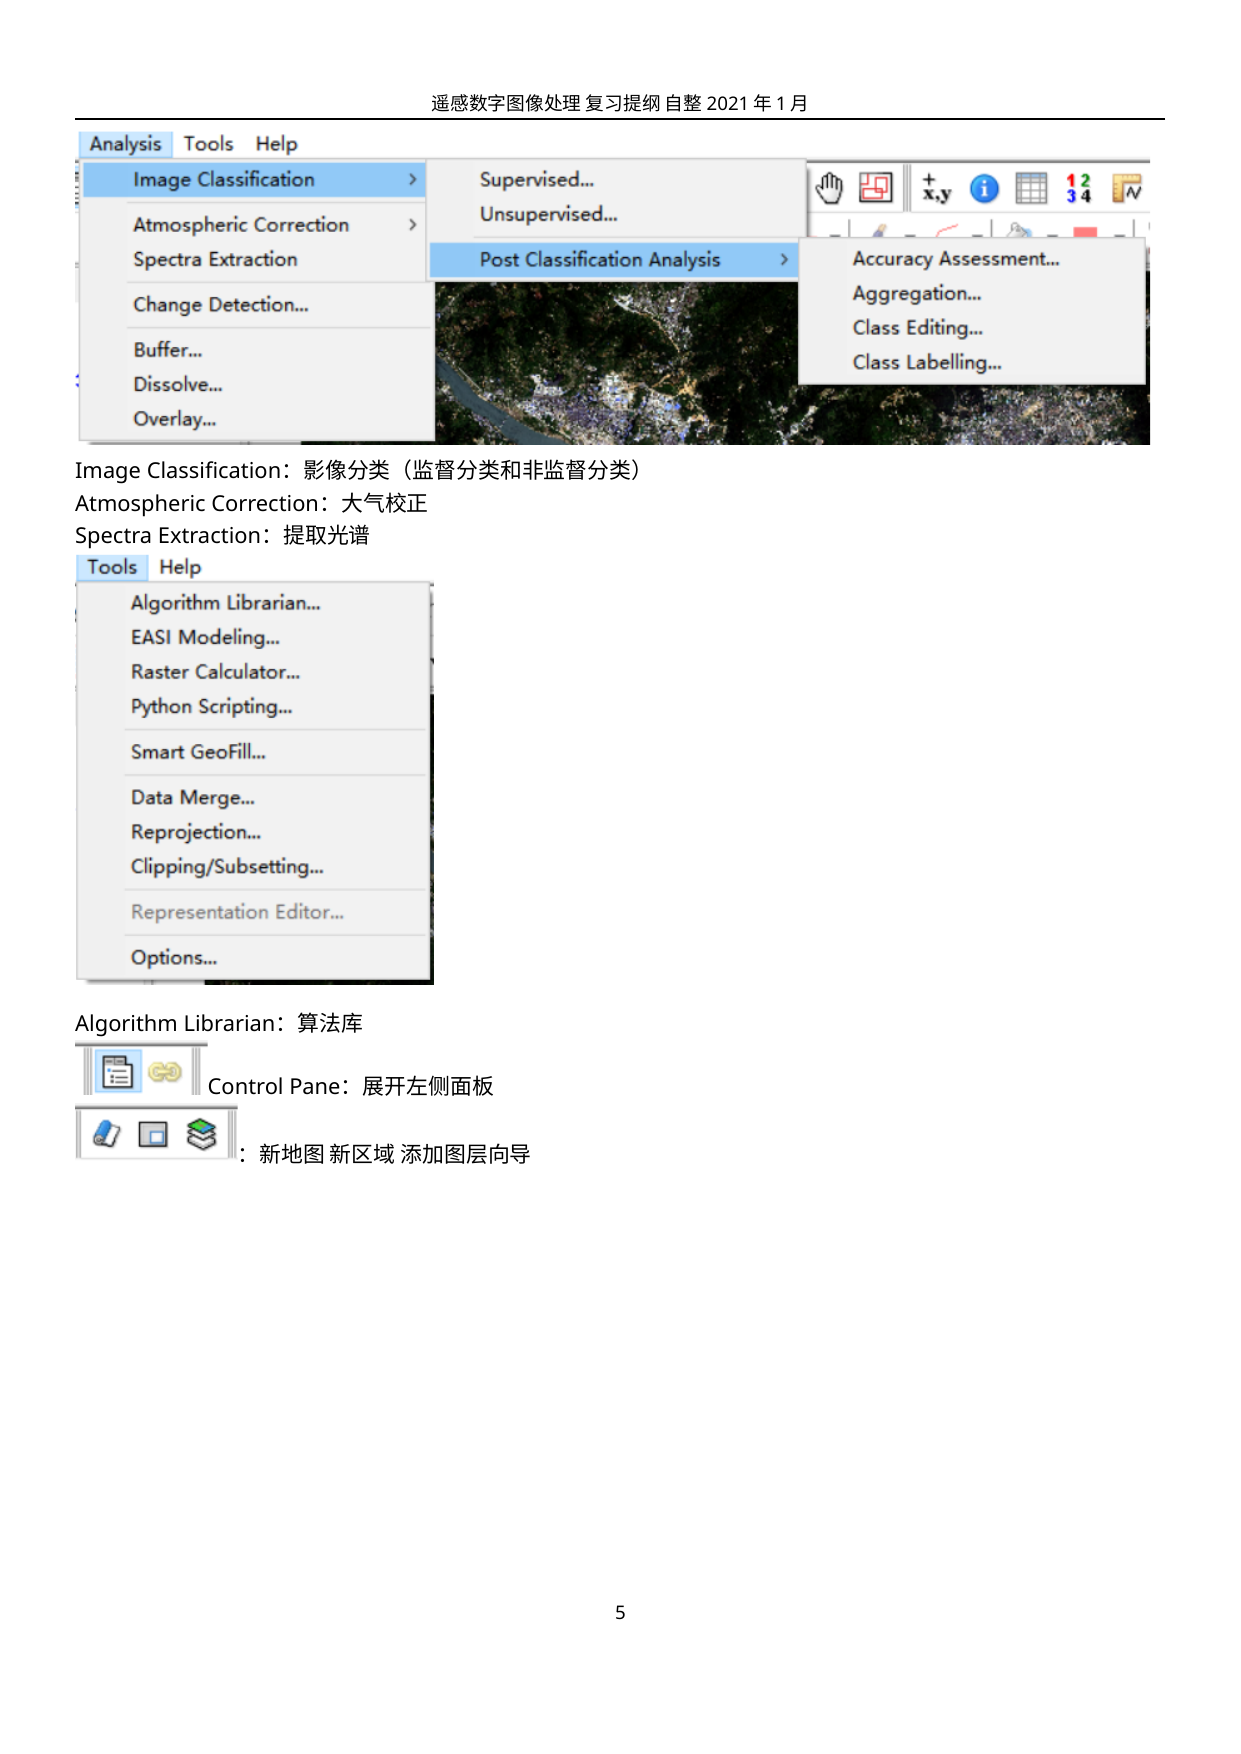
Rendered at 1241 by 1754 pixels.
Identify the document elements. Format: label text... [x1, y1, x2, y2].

picture [75, 1103, 238, 1162]
picture [75, 1040, 208, 1095]
text Control Pane：展开左侧面板 [75, 1038, 1165, 1103]
picture [75, 128, 1150, 445]
text Image Classification：影像分类（监督分类和非监督分类） [75, 453, 1165, 486]
text Atmospheric Correction：大气校正 [75, 486, 1165, 518]
text ：新地图 新区域 添加图层向导 [75, 1103, 1165, 1168]
text Spectra Extraction：提取光谱 [75, 518, 1165, 551]
picture [75, 550, 434, 985]
text Algorithm Librarian：算法库 [75, 1006, 1165, 1038]
